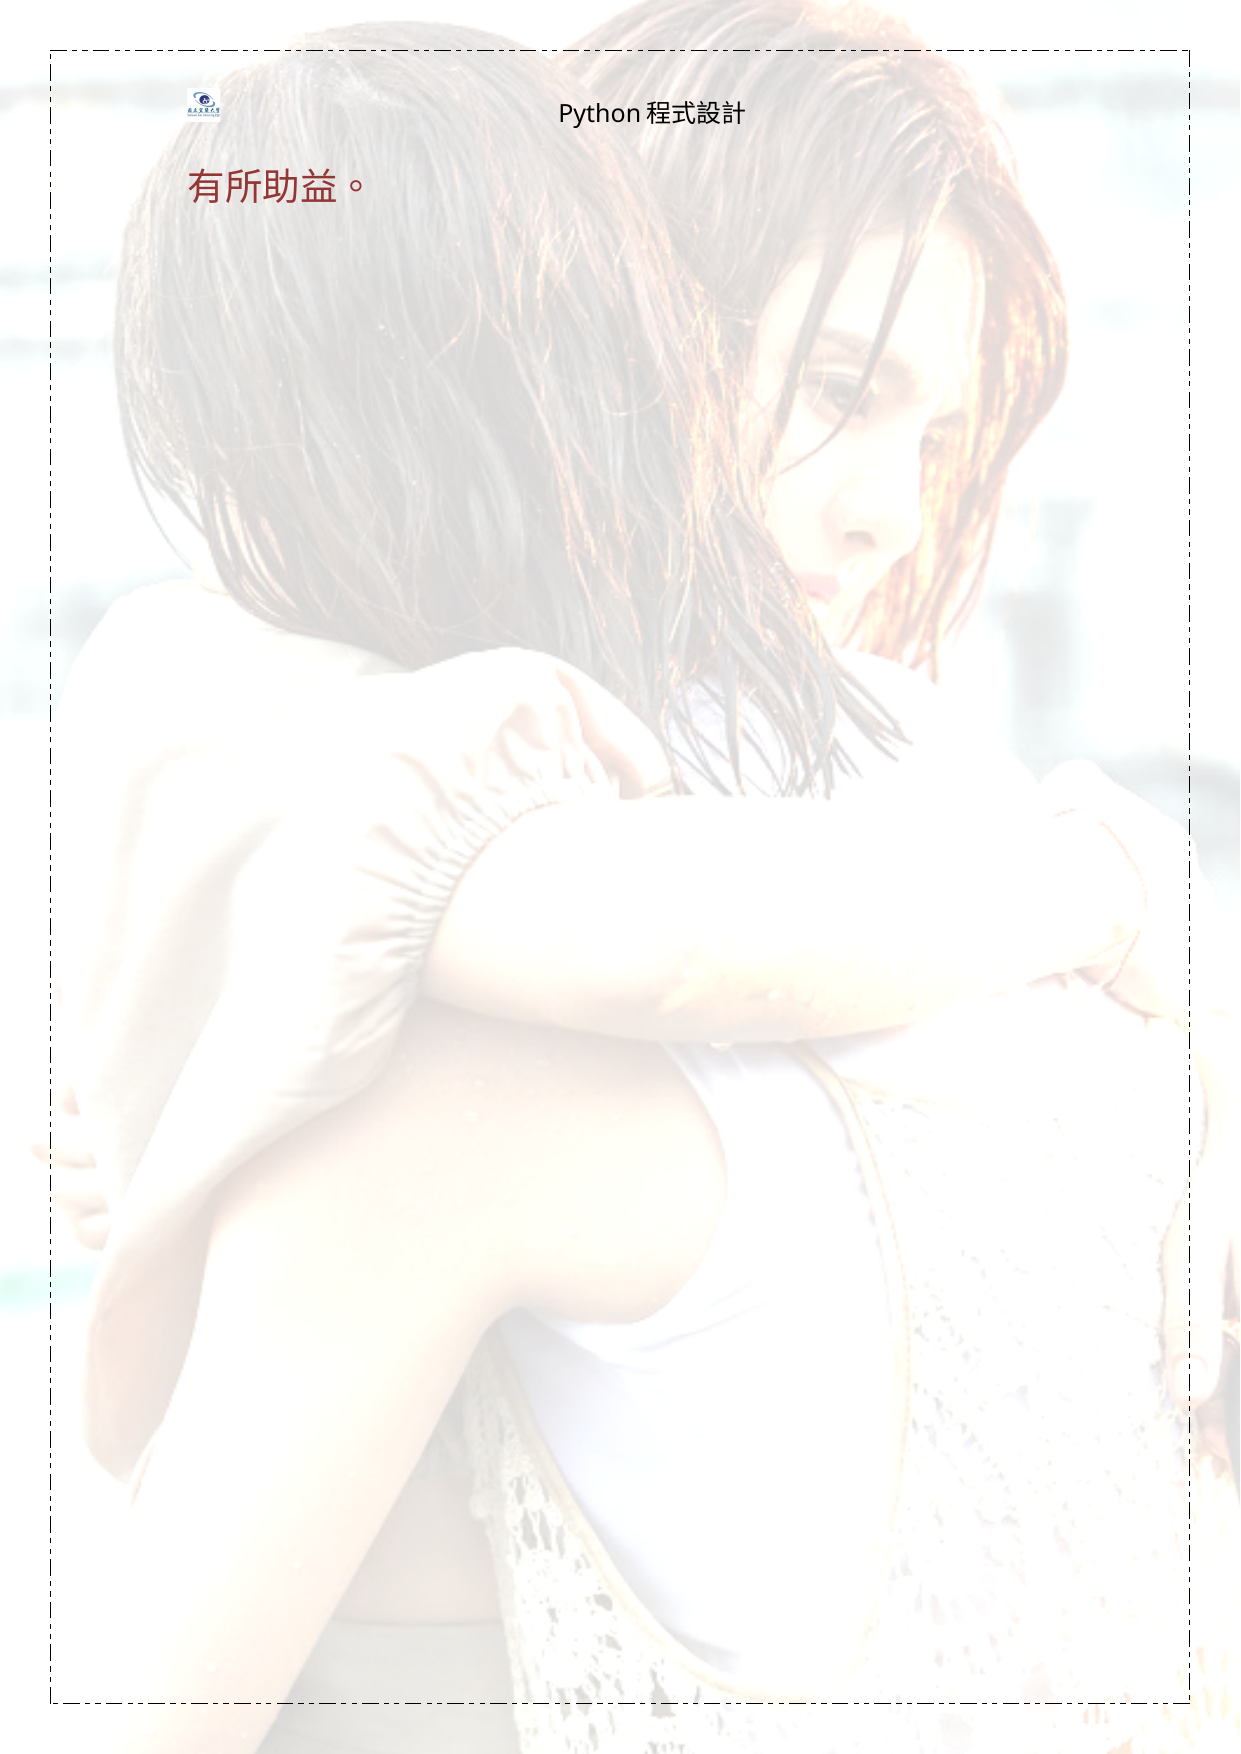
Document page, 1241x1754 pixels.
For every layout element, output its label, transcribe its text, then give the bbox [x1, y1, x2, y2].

text 總的來說，我不僅學到了如何利用編程技術來探索和模擬微電網系統，還加深了對微電網技術和可持續能源的理解。這對我未來在能源領域的學習和發展將會有所助益。 [187, 157, 1053, 211]
